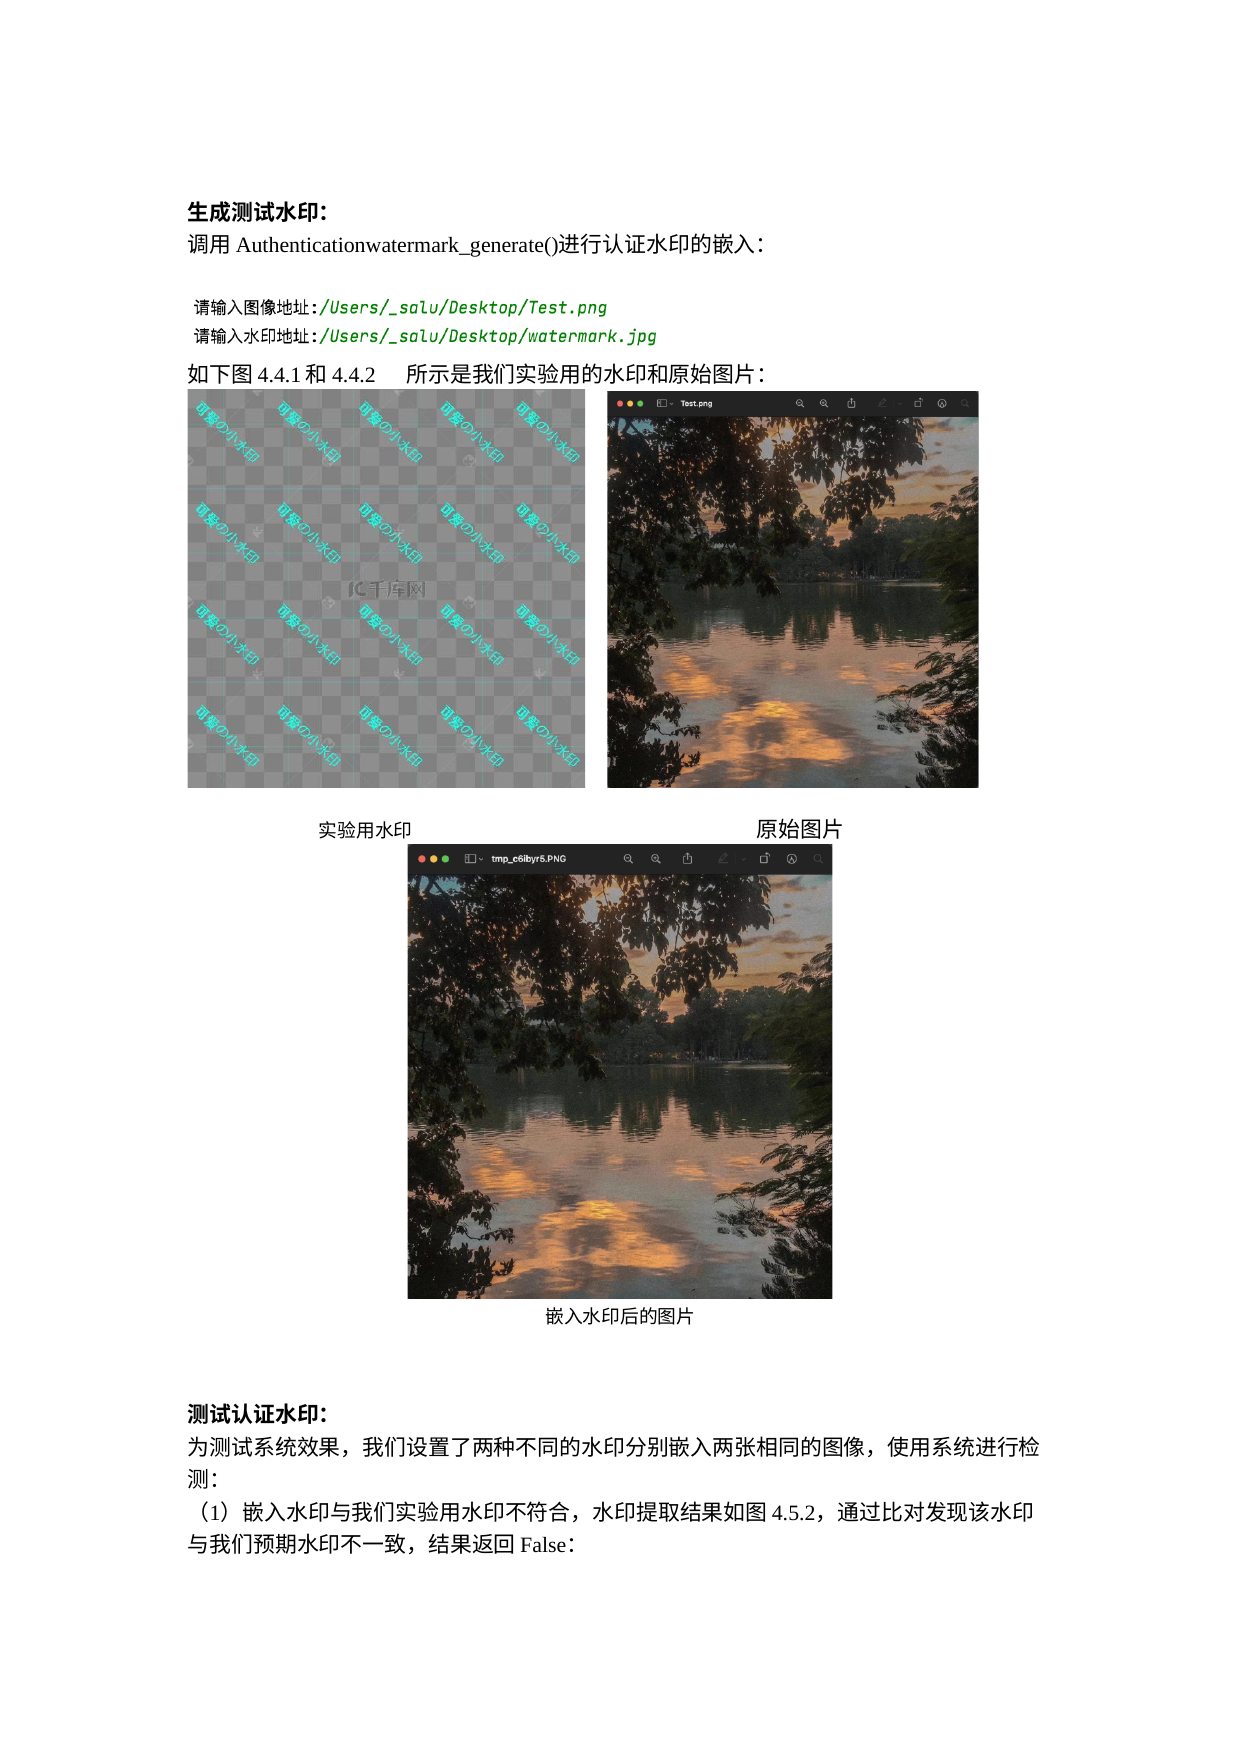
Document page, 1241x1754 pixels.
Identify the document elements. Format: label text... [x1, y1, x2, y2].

picture [187, 292, 794, 355]
text 调用Authenticationwatermark_generate()进行认证水印的嵌入： [187, 227, 1053, 259]
text 测试认证水印： [187, 1397, 1053, 1429]
text 实验用水印 原始图片 [275, 812, 1053, 844]
text 为测试系统效果，我们设置了两种不同的水印分别嵌入两张相同的图像，使用系统进行检测： [187, 1429, 1053, 1494]
picture [407, 844, 833, 1299]
text 生成测试水印： [187, 194, 1053, 227]
text （1）嵌入水印与我们实验用水印不符合，水印提取结果如图4.5.2，通过比对发现该水印与我们预期水印不一致，结果返回False： [187, 1494, 1053, 1559]
text 嵌入水印后的图片 [187, 1299, 1053, 1332]
picture [607, 391, 979, 788]
text 如下图4.4.1和4.4.2 所示是我们实验用的水印和原始图片： [187, 357, 1053, 389]
picture [187, 389, 586, 788]
